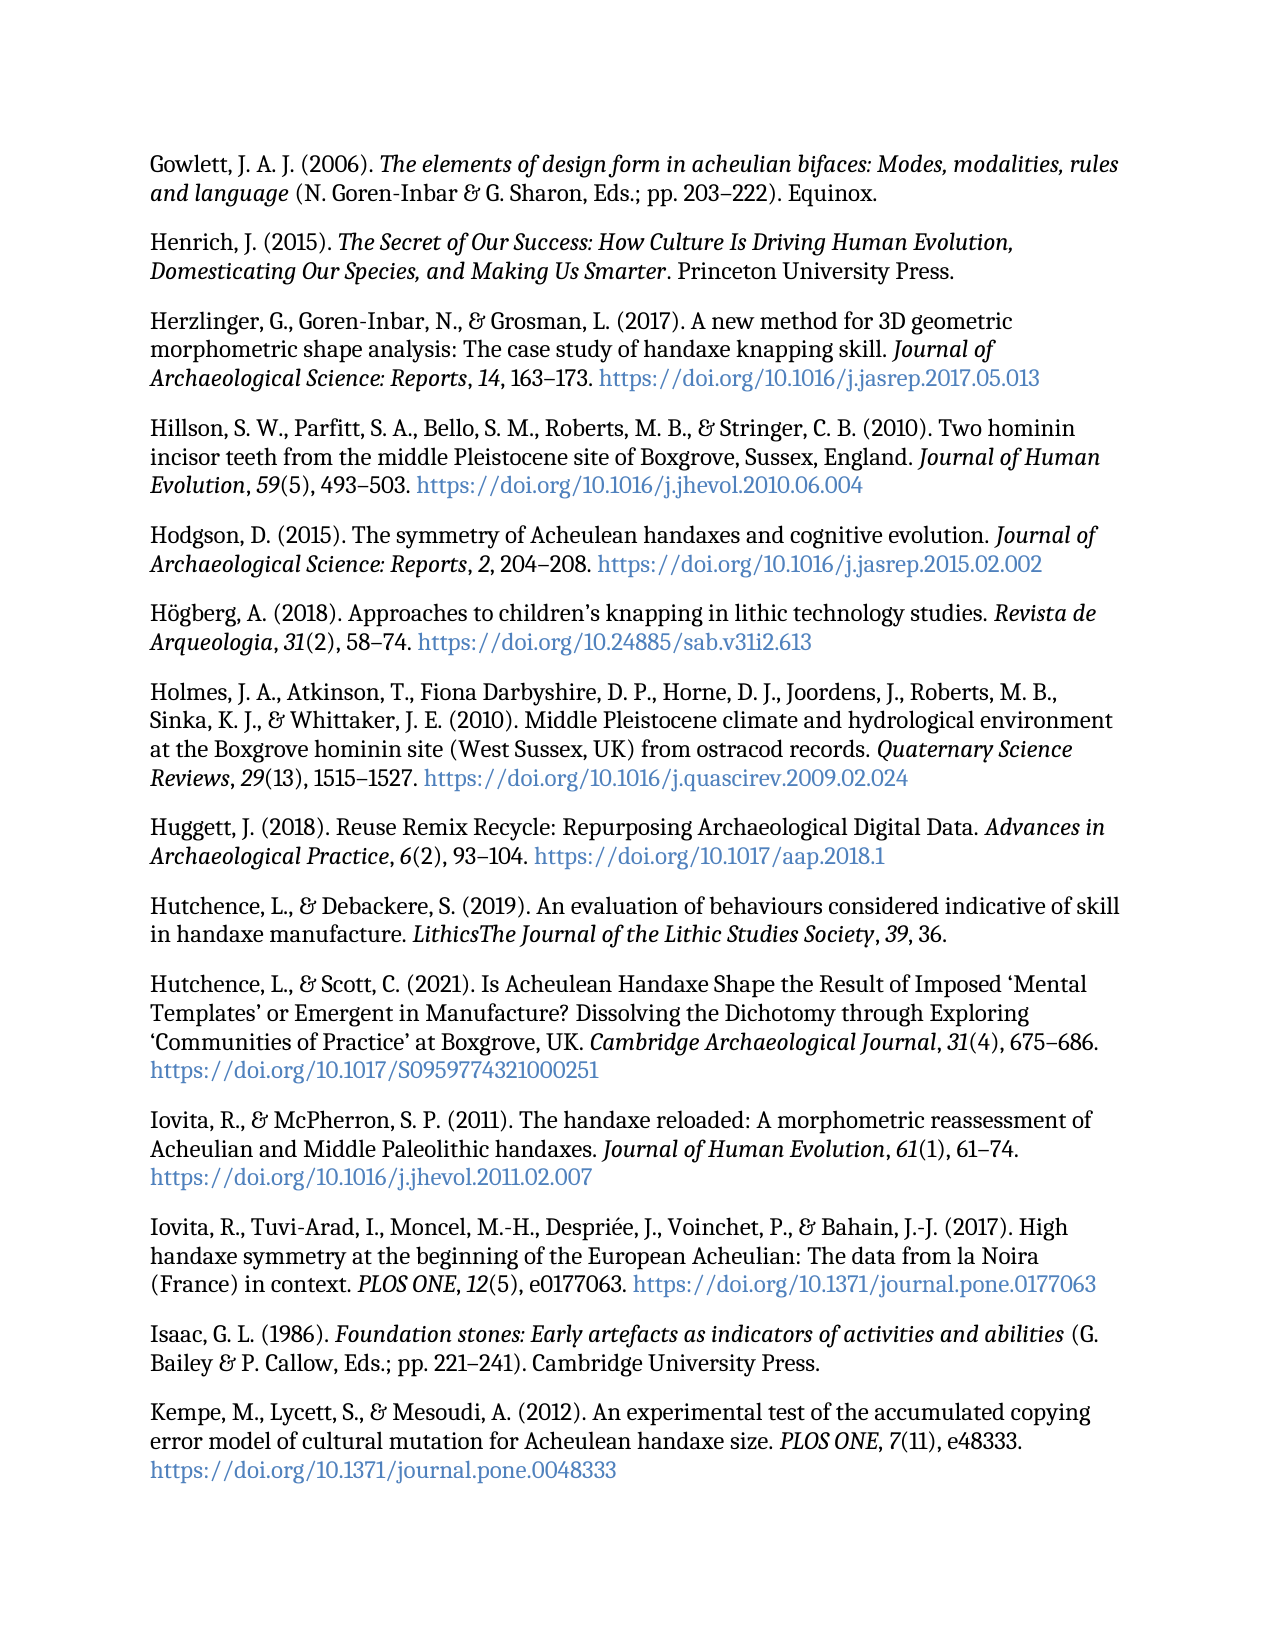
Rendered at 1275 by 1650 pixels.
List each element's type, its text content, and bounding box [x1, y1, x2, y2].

text Iovita, R., & McPherron, S. P. (2011). The handaxe reloaded: A morphometric reassessment of Acheulian and Middle Paleolithic handaxes. Journal of Human Evolution, 61(1), 61–74. https://doi.org/10.1016/j.jhevol.2011.02.007 [150, 1106, 1125, 1192]
text Holmes, J. A., Atkinson, T., Fiona Darbyshire, D. P., Horne, D. J., Joordens, J., Roberts, M. B., Sinka, K. J., & Whittaker, J. E. (2010). Middle Pleistocene climate and hydrological environment at the Boxgrove hominin site (West Sussex, UK) from ostracod records. Quaternary Science Reviews, 29(13), 1515–1527. https://doi.org/10.1016/j.quascirev.2009.02.024 [150, 677, 1125, 792]
text Gowlett, J. A. J. (2006). The elements of design form in acheulian bifaces: Modes, modalities, rules and language (N. Goren-Inbar & G. Sharon, Eds.; pp. 203–222). Equinox. [150, 150, 1125, 207]
text Henrich, J. (2015). The Secret of Our Success: How Culture Is Driving Human Evolution, Domesticating Our Species, and Making Us Smarter. Princeton University Press. [150, 228, 1125, 286]
text Hillson, S. W., Parfitt, S. A., Bello, S. M., Roberts, M. B., & Stringer, C. B. (2010). Two hominin incisor teeth from the middle Pleistocene site of Boxgrove, Sussex, England. Journal of Human Evolution, 59(5), 493–503. https://doi.org/10.1016/j.jhevol.2010.06.004 [150, 414, 1125, 500]
text Hutchence, L., & Scott, C. (2021). Is Acheulean Handaxe Shape the Result of Imposed ‘Mental Templates’ or Emergent in Manufacture? Dissolving the Dichotomy through Exploring ‘Communities of Practice’ at Boxgrove, UK. Cambridge Archaeological Journal, 31(4), 675–686. https://doi.org/10.1017/S0959774321000251 [150, 970, 1125, 1085]
text Hodgson, D. (2015). The symmetry of Acheulean handaxes and cognitive evolution. Journal of Archaeological Science: Reports, 2, 204–208. https://doi.org/10.1016/j.jasrep.2015.02.002 [150, 521, 1125, 578]
text Isaac, G. L. (1986). Foundation stones: Early artefacts as indicators of activities and abilities (G. Bailey & P. Callow, Eds.; pp. 221–241). Cambridge University Press. [150, 1320, 1125, 1377]
text Kempe, M., Lycett, S., & Mesoudi, A. (2012). An experimental test of the accumulated copying error model of cultural mutation for Acheulean handaxe size. PLOS ONE, 7(11), e48333. https://doi.org/10.1371/journal.pone.0048333 [150, 1398, 1125, 1484]
text Herzlinger, G., Goren-Inbar, N., & Grosman, L. (2017). A new method for 3D geometric morphometric shape analysis: The case study of handaxe knapping skill. Journal of Archaeological Science: Reports, 14, 163–173. https://doi.org/10.1016/j.jasrep.2017.05.013 [150, 307, 1125, 393]
text Iovita, R., Tuvi-Arad, I., Moncel, M.-H., Despriée, J., Voinchet, P., & Bahain, J.-J. (2017). High handaxe symmetry at the beginning of the European Acheulian: The data from la Noira (France) in context. PLOS ONE, 12(5), e0177063. https://doi.org/10.1371/journal.pone.0177063 [150, 1213, 1125, 1299]
text Huggett, J. (2018). Reuse Remix Recycle: Repurposing Archaeological Digital Data. Advances in Archaeological Practice, 6(2), 93–104. https://doi.org/10.1017/aap.2018.1 [150, 813, 1125, 871]
text Hutchence, L., & Debackere, S. (2019). An evaluation of behaviours considered indicative of skill in handaxe manufacture. LithicsThe Journal of the Lithic Studies Society, 39, 36. [150, 892, 1125, 949]
text Högberg, A. (2018). Approaches to children’s knapping in lithic technology studies. Revista de Arqueologia, 31(2), 58–74. https://doi.org/10.24885/sab.v31i2.613 [150, 599, 1125, 657]
